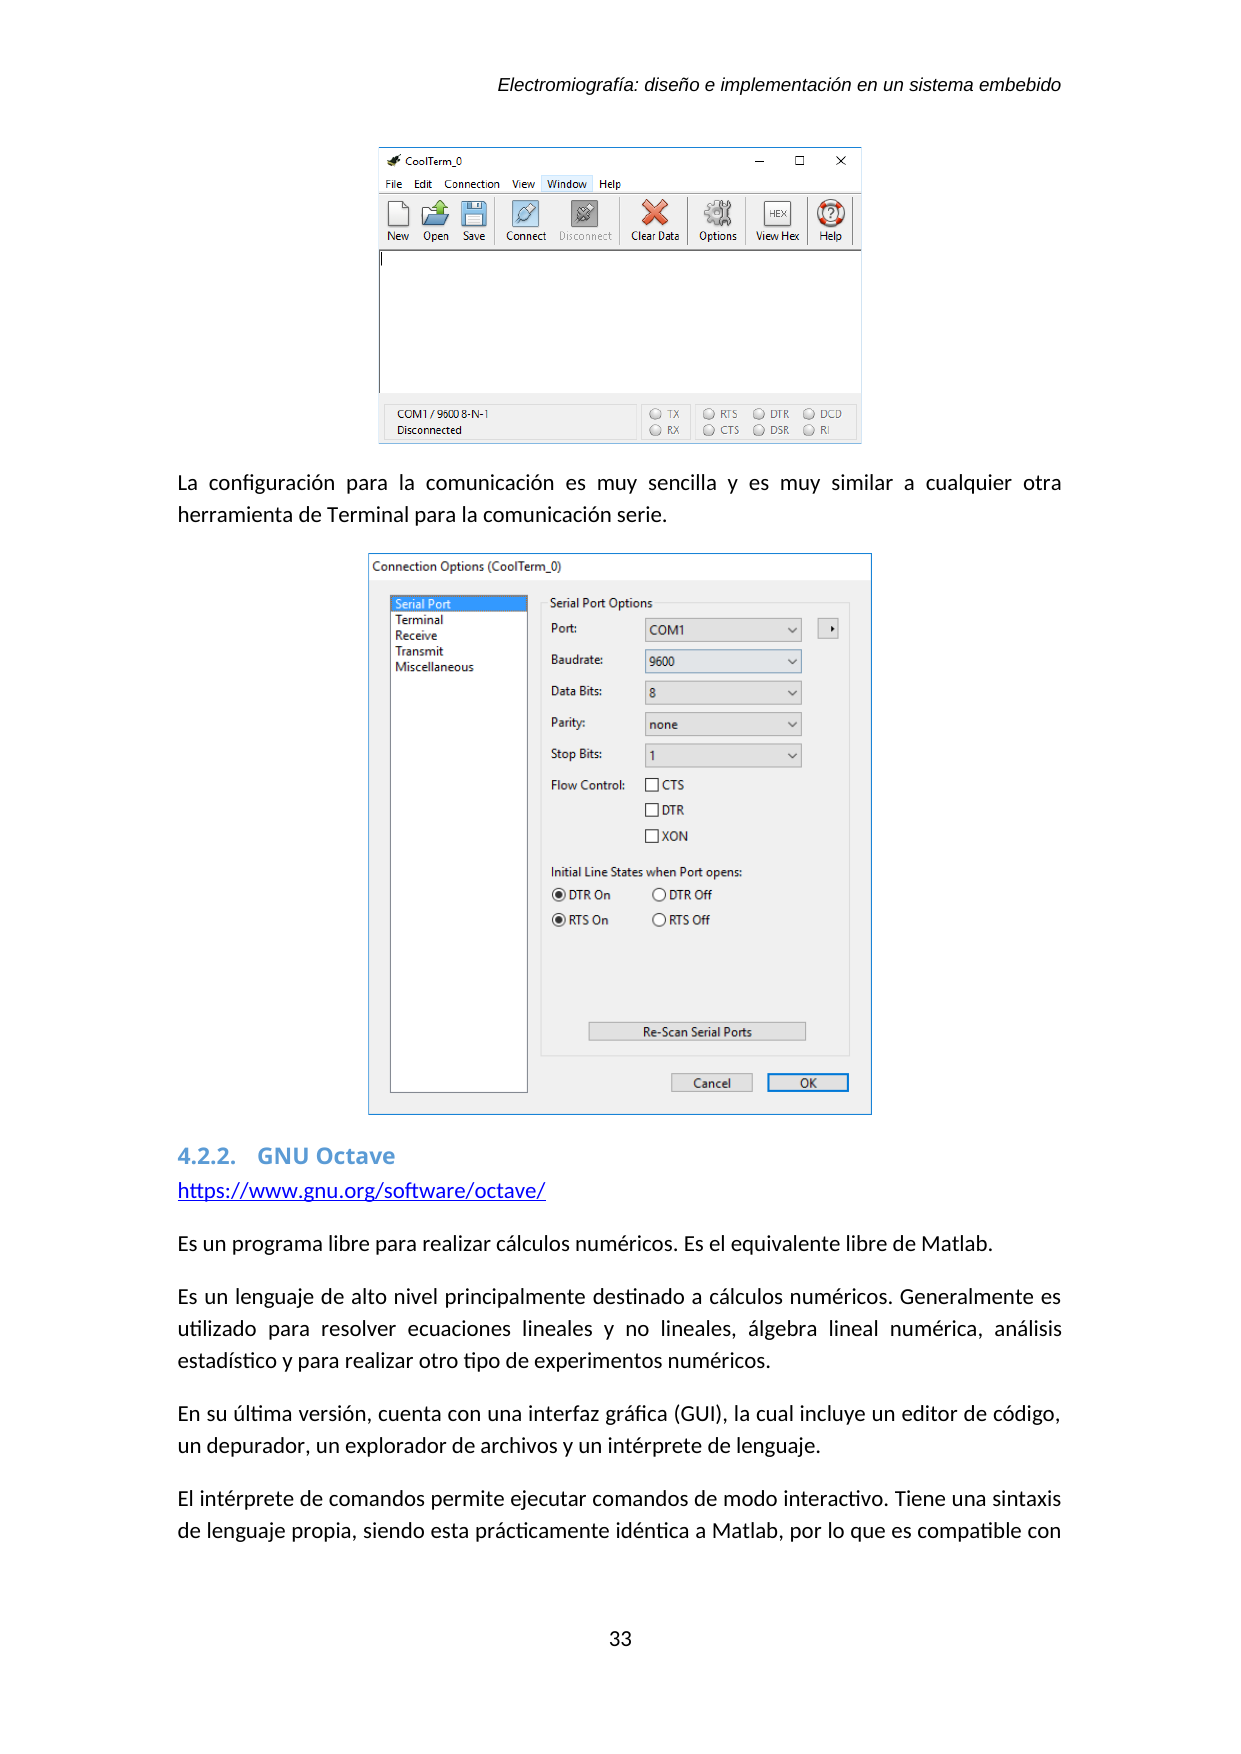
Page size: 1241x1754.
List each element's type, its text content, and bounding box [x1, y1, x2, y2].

picture [378, 147, 862, 444]
text En su última versión, cuenta con una interfaz gráfica (GUI), la cual incluye un editor de código, un depurador, un explorador de archivos y un intérprete de lenguaje. [177, 1399, 1063, 1459]
text La configuración para la comunicación es muy sencilla y es muy similar a cualquier otra herramienta de Terminal para la comunicación serie. [177, 468, 1063, 528]
text Es un programa libre para realizar cálculos numéricos. Es el equivalente libre de Matlab. [177, 1229, 1063, 1257]
text https://www.gnu.org/software/octave/ [177, 1176, 1063, 1204]
picture [368, 553, 872, 1115]
text Es un lenguaje de alto nivel principalmente destinado a cálculos numéricos. Generalmente es utilizado para resolver ecuaciones lineales y no lineales, álgebra lineal numérica, análisis estadístico y para realizar otro tipo de experimentos numéricos. [177, 1282, 1063, 1374]
subtitle GNU Octave [177, 1140, 1063, 1171]
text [177, 1484, 1063, 1544]
